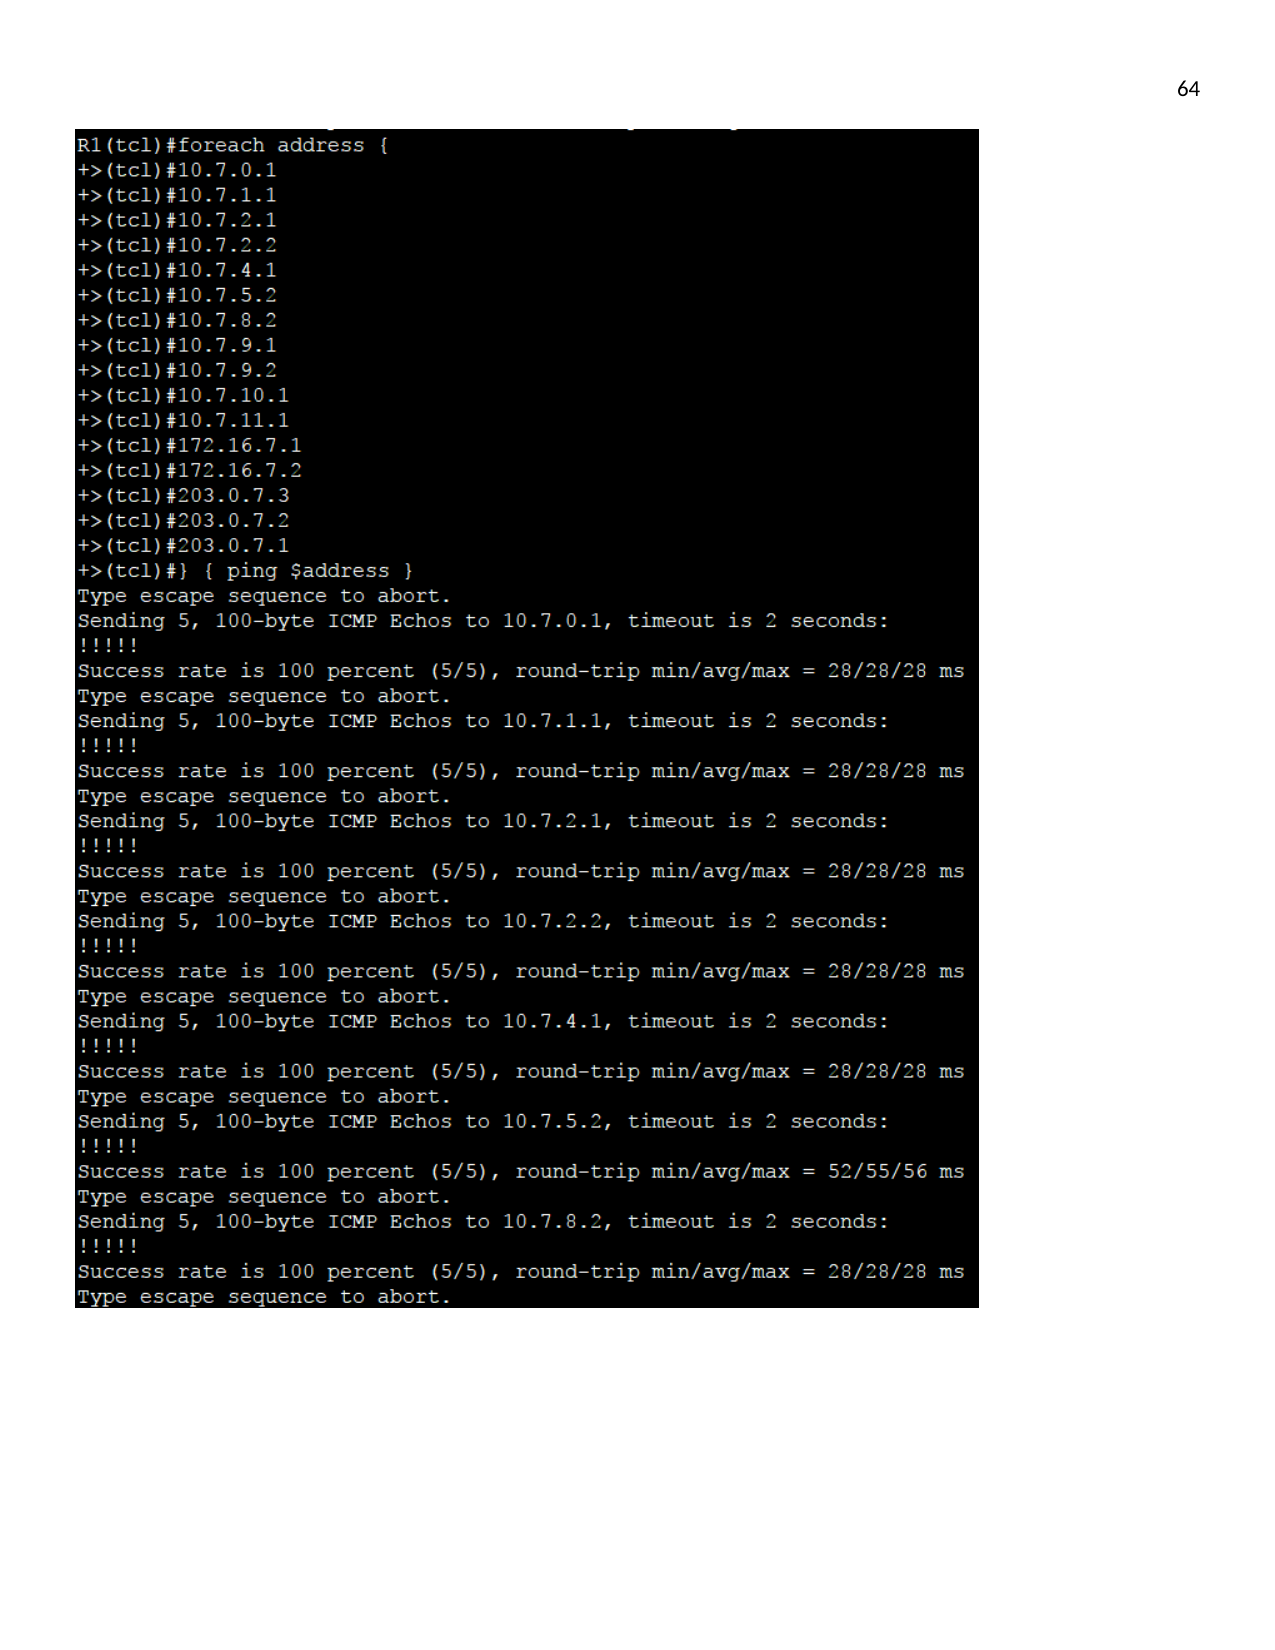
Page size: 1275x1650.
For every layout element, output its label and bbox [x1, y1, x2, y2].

picture [75, 129, 979, 1308]
